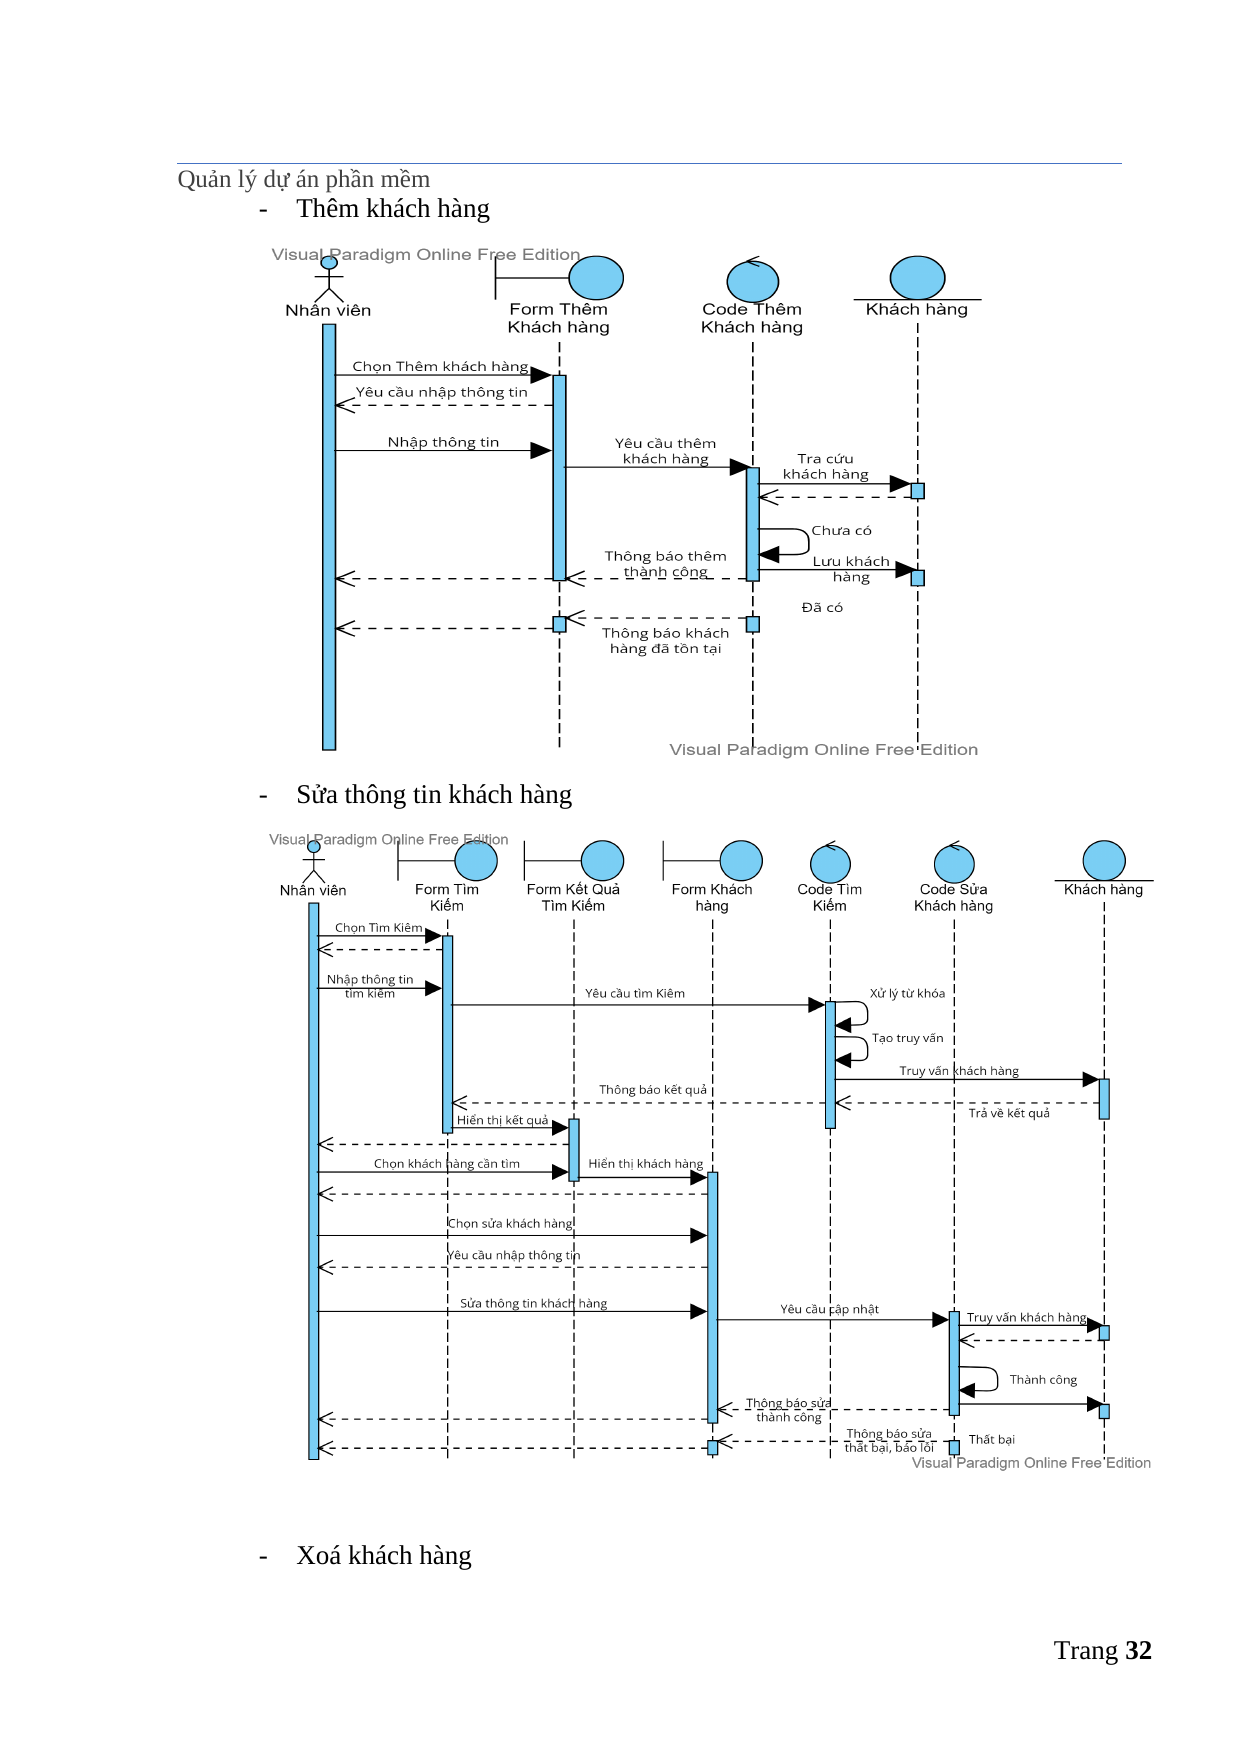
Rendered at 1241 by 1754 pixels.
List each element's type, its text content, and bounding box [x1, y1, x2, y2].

picture [261, 240, 987, 762]
list Sửa thông tin khách hàng [258, 778, 1122, 809]
picture [261, 826, 1158, 1474]
list Xoá khách hàng [258, 1539, 1122, 1570]
list Thêm khách hàng [258, 192, 1122, 224]
